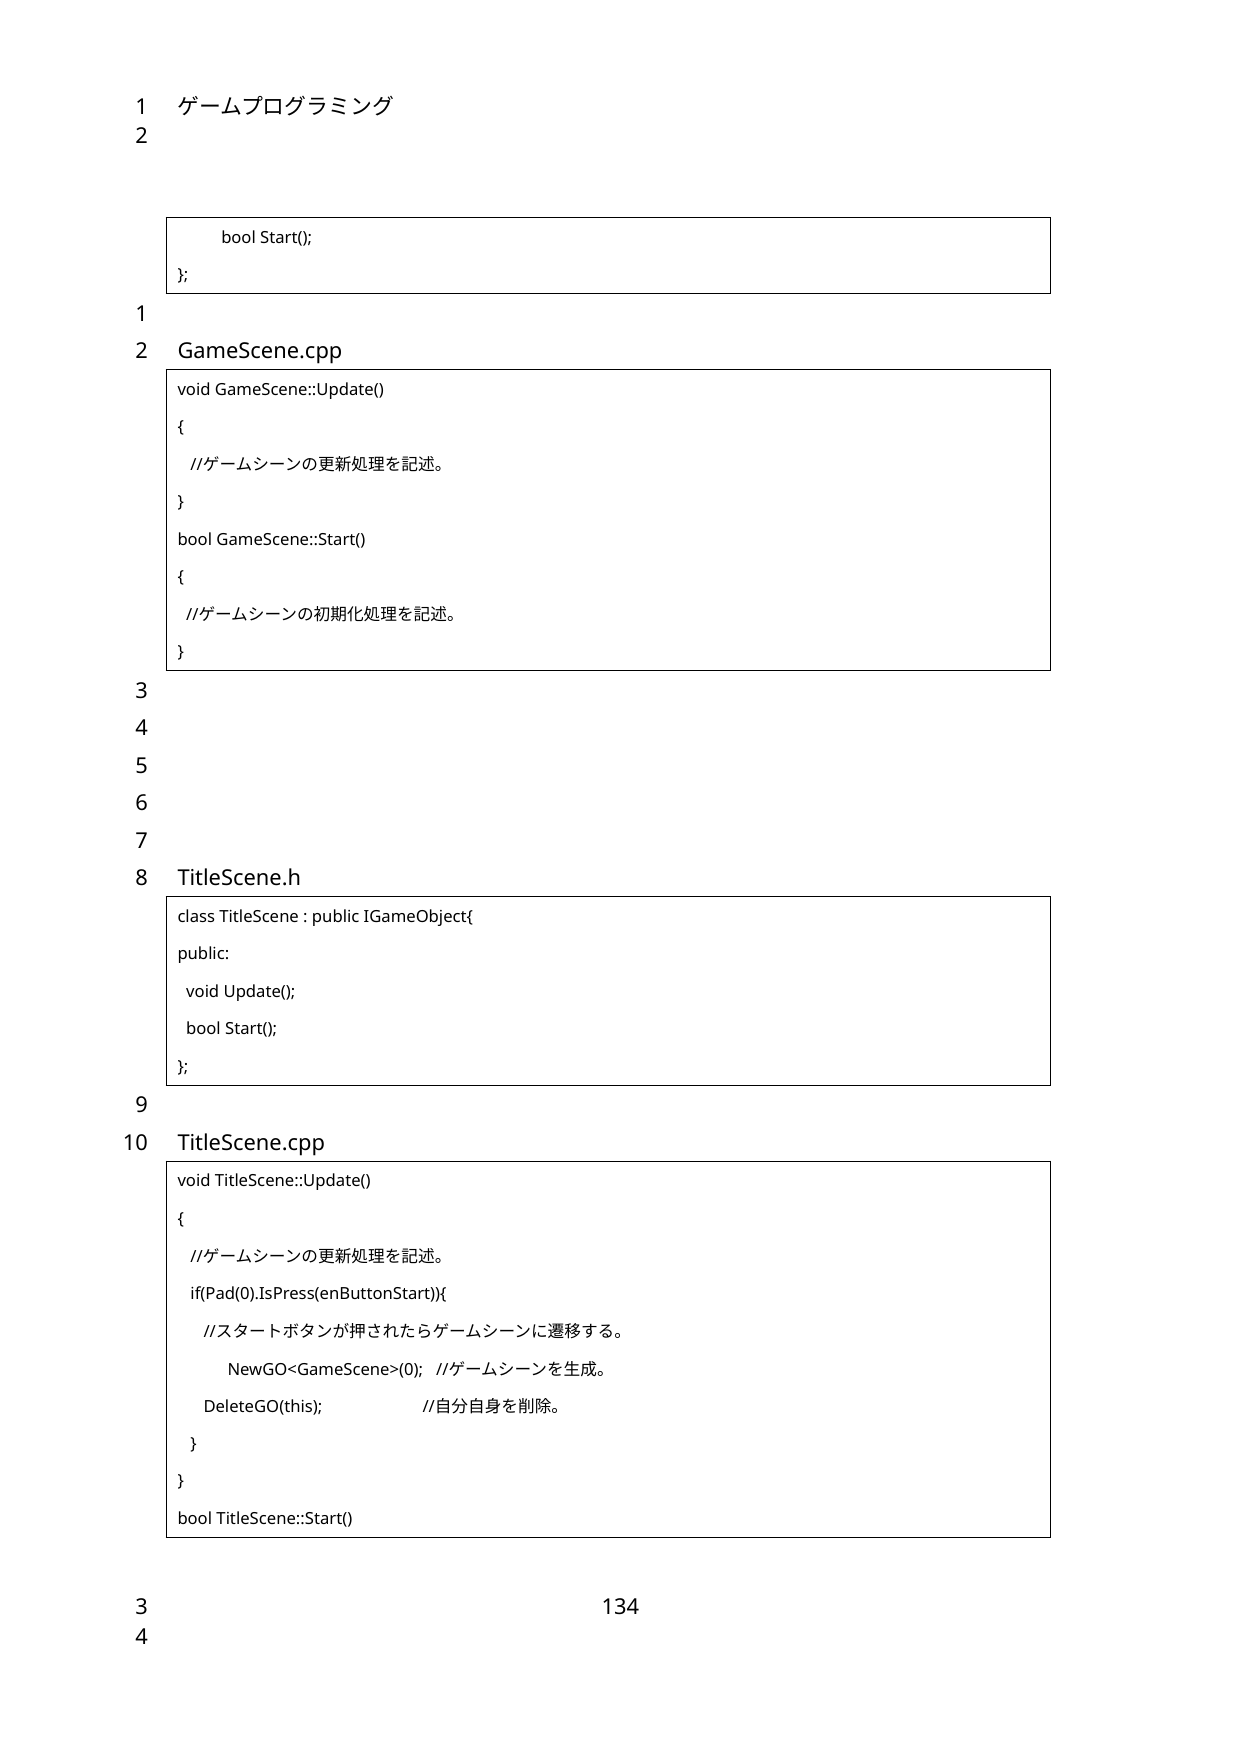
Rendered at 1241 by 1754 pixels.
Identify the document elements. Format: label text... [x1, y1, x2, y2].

table_header void GameScene::Update() { //ゲームシーンの更新処理を記述。 } bool GameScene::Start() { //ゲームシーンの初期化処理を記述。 } [167, 370, 1050, 670]
text TitleScene.h [177, 858, 1063, 896]
text TitleScene.cpp [177, 1123, 1063, 1161]
text GameScene.cpp [177, 331, 1063, 369]
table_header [167, 218, 1050, 293]
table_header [167, 1162, 1050, 1537]
table_header class TitleScene : public IGameObject{ public: void Update(); bool Start(); }; [167, 897, 1050, 1084]
